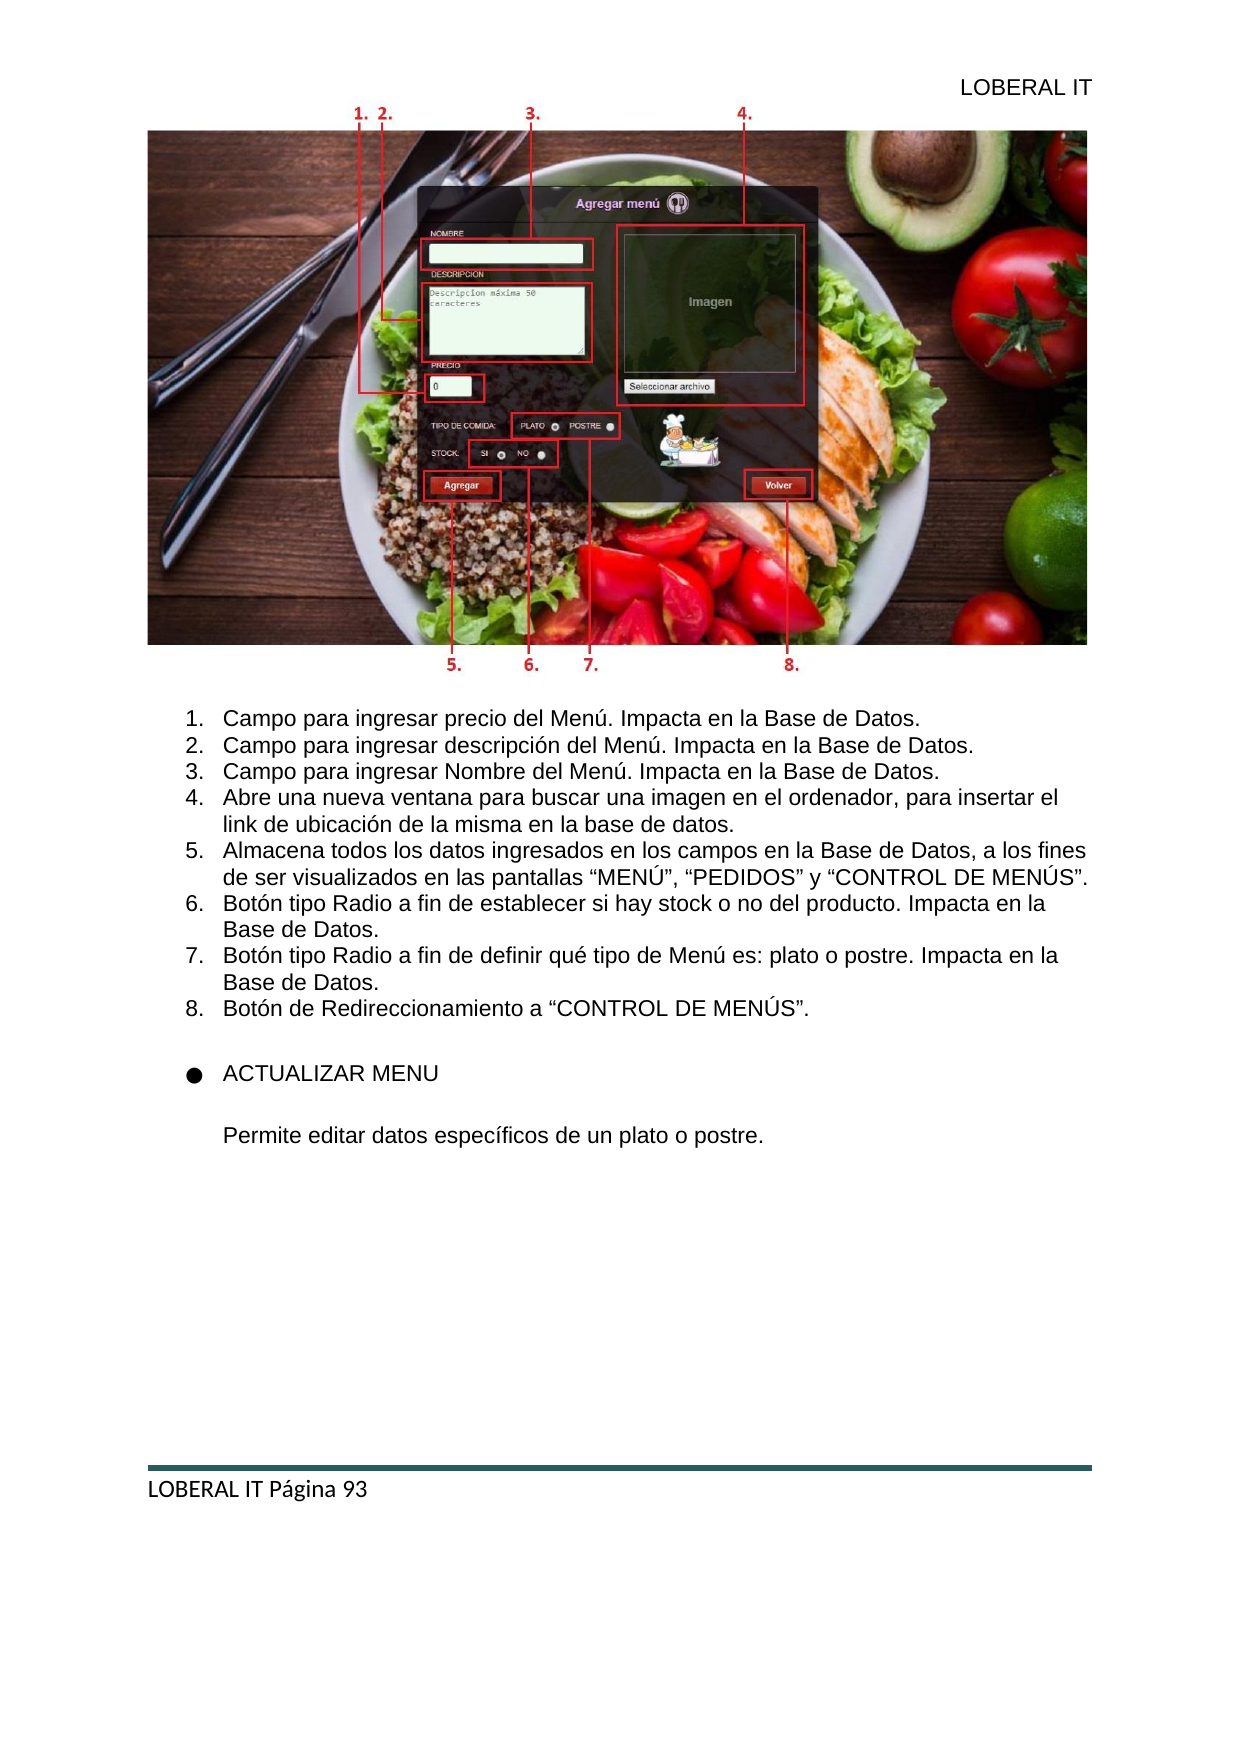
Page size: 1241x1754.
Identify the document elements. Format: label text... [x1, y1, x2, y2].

picture [147, 100, 1088, 677]
list Campo para ingresar Nombre del Menú. Impacta en la Base de Datos. [185, 758, 1092, 784]
list Abre una nueva ventana para buscar una imagen en el ordenador, para insertar el link de ubicación de la misma en la base de datos. [185, 784, 1092, 837]
text Permite editar datos específicos de un plato o postre. [148, 1122, 1092, 1148]
list Campo para ingresar descripción del Menú. Impacta en la Base de Datos. [185, 732, 1092, 758]
list Almacena todos los datos ingresados en los campos en la Base de Datos, a los fines de ser visualizados en las pantallas “MENÚ”, “PEDIDOS” y “CONTROL DE MENÚS”. [185, 837, 1092, 890]
list ACTUALIZAR MENU [185, 1050, 1092, 1093]
list Botón tipo Radio a fin de definir qué tipo de Menú es: plato o postre. Impacta en la Base de Datos. [185, 942, 1092, 995]
list Campo para ingresar precio del Menú. Impacta en la Base de Datos. [185, 705, 1092, 732]
list Botón de Redireccionamiento a “CONTROL DE MENÚS”. [185, 995, 1092, 1022]
list Botón tipo Radio a fin de establecer si hay stock o no del producto. Impacta en la Base de Datos. [185, 890, 1092, 942]
